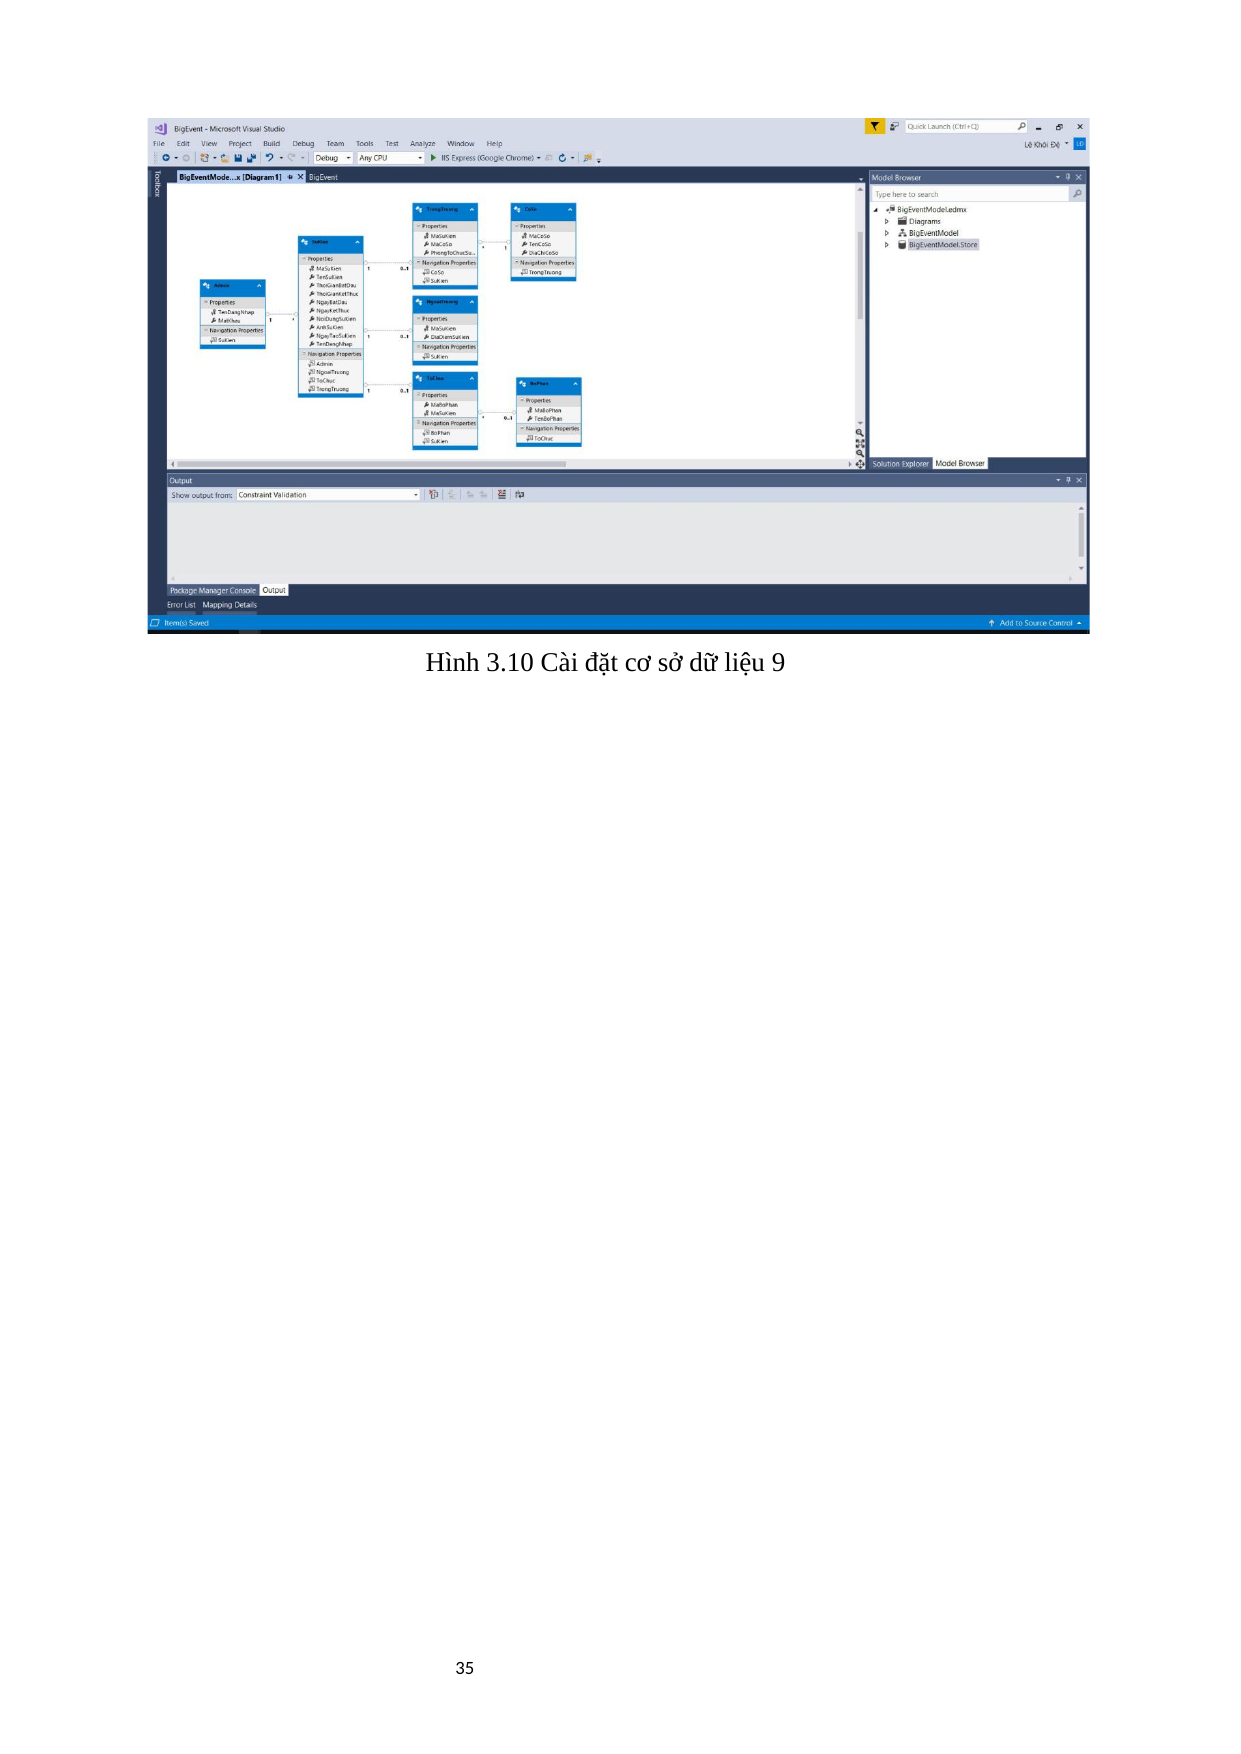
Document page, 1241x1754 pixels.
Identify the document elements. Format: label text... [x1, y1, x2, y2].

picture [147, 118, 1090, 634]
list Hình 3.10 Cài đặt cơ sở dữ liệu 9 [148, 647, 1063, 678]
